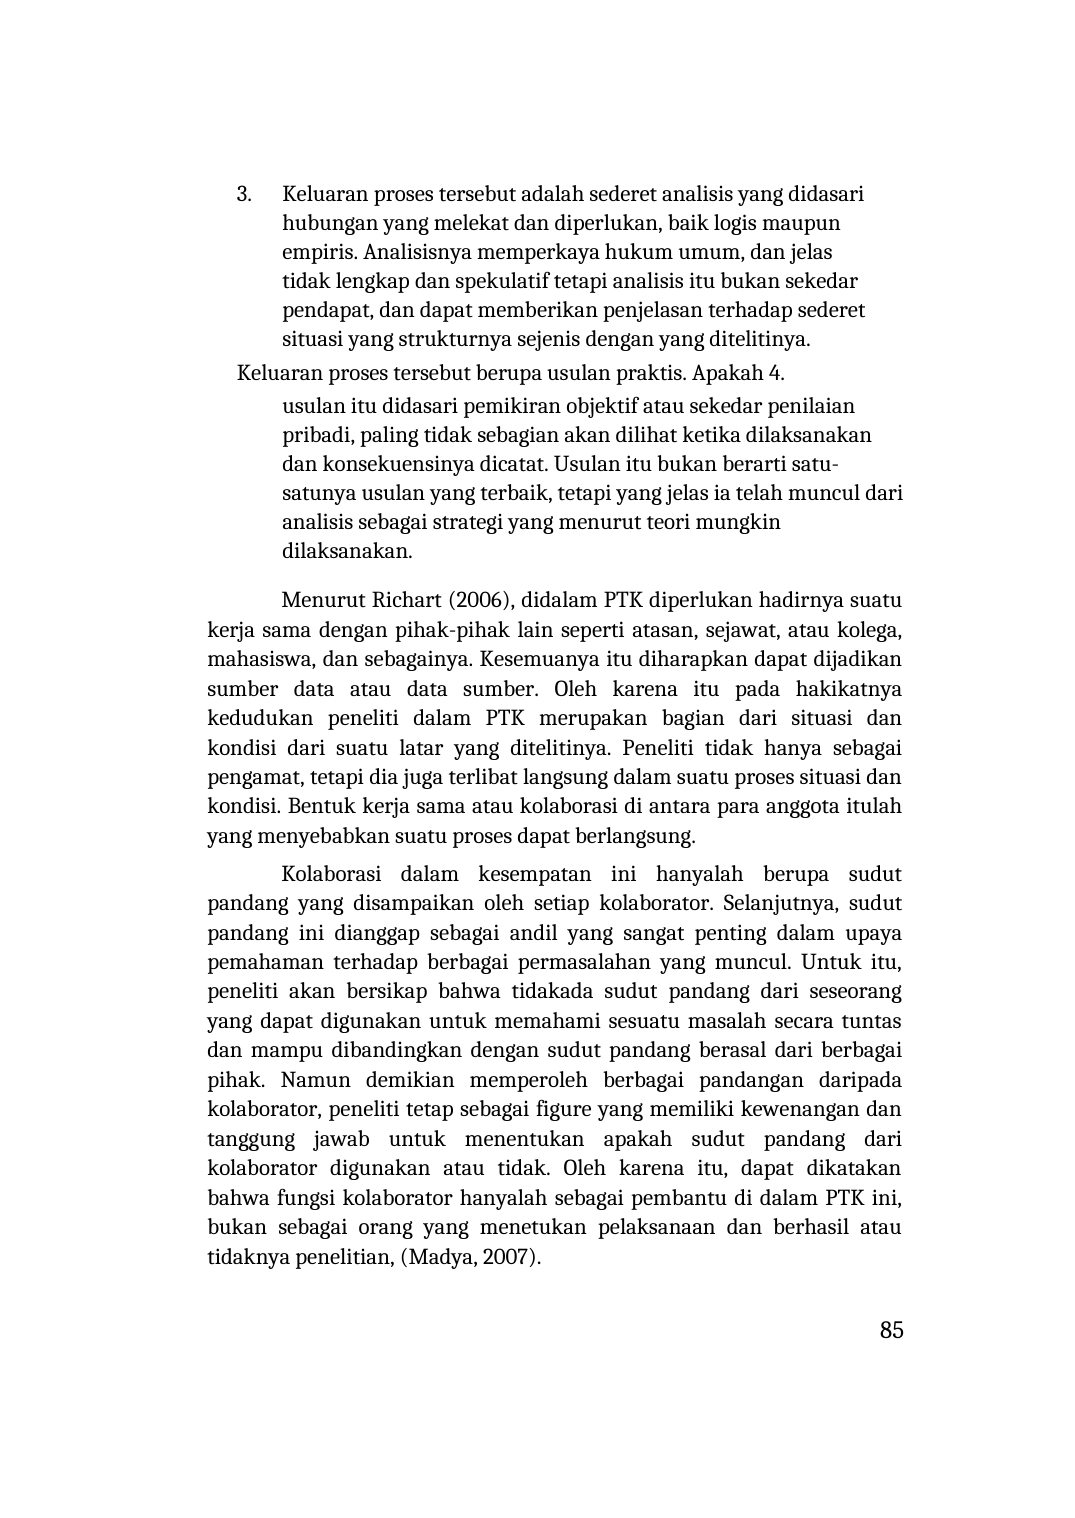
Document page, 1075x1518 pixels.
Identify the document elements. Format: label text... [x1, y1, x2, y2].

text Kolaborasi dalam kesempatan ini hanyalah berupa sudut pandang yang disampaikan oleh setiap kolaborator. Selanjutnya, sudut pandang ini dianggap sebagai andil yang sangat penting dalam upaya pemahaman terhadap berbagai permasalahan yang muncul. Untuk itu, peneliti akan bersikap bahwa tidakada sudut pandang dari seseorang yang dapat digunakan untuk memahami sesuatu masalah secara tuntas dan mampu dibandingkan dengan sudut pandang berasal dari berbagai pihak. Namun demikian memperoleh berbagai pandangan daripada kolaborator, peneliti tetap sebagai figure yang memiliki kewenangan dan tanggung jawab untuk menentukan apakah sudut pandang dari kolaborator digunakan atau tidak. Oleh karena itu, dapat dikatakan bahwa fungsi kolaborator hanyalah sebagai pembantu di dalam PTK ini, bukan sebagai orang yang menetukan pelaksanaan dan berhasil atau tidaknya penelitian, (Madya, 2007). [207, 860, 903, 1270]
text usulan itu didasari pemikiran objektif atau sekedar penilaian pribadi, paling tidak sebagian akan dilihat ketika dilaksanakan dan konsekuensinya dicatat. Usulan itu bukan berarti satu-satunya usulan yang terbaik, tetapi yang jelas ia telah muncul dari analisis sebagai strategi yang menurut teori mungkin dilaksanakan. [282, 393, 910, 564]
text 3. Keluaran proses tersebut adalah sederet analisis yang didasari hubungan yang melekat dan diperlukan, baik logis maupun empiris. Analisisnya memperkaya hukum umum, dan jelas tidak lengkap dan spekulatif tetapi analisis itu bukan sekedar pendapat, dan dapat memberikan penjelasan terhadap sederet situasi yang strukturnya sejenis dengan yang ditelitinya. [237, 181, 910, 352]
text Menurut Richart (2006), didalam PTK diperlukan hadirnya suatu kerja sama dengan pihak-pihak lain seperti atasan, sejawat, atau kolega, mahasiswa, dan sebagainya. Kesemuanya itu diharapkan dapat dijadikan sumber data atau data sumber. Oleh karena itu pada hakikatnya kedudukan peneliti dalam PTK merupakan bagian dari situasi dan kondisi dari suatu latar yang ditelitinya. Peneliti tidak hanya sebagai pengamat, tetapi dia juga terlibat langsung dalam suatu proses situasi dan kondisi. Bentuk kerja sama atau kolaborasi di antara para anggota itulah yang menyebabkan suatu proses dapat berlangsung. [207, 587, 903, 849]
text 85 [150, 1319, 904, 1343]
text Keluaran proses tersebut berupa usulan praktis. Apakah 4. [237, 362, 925, 385]
